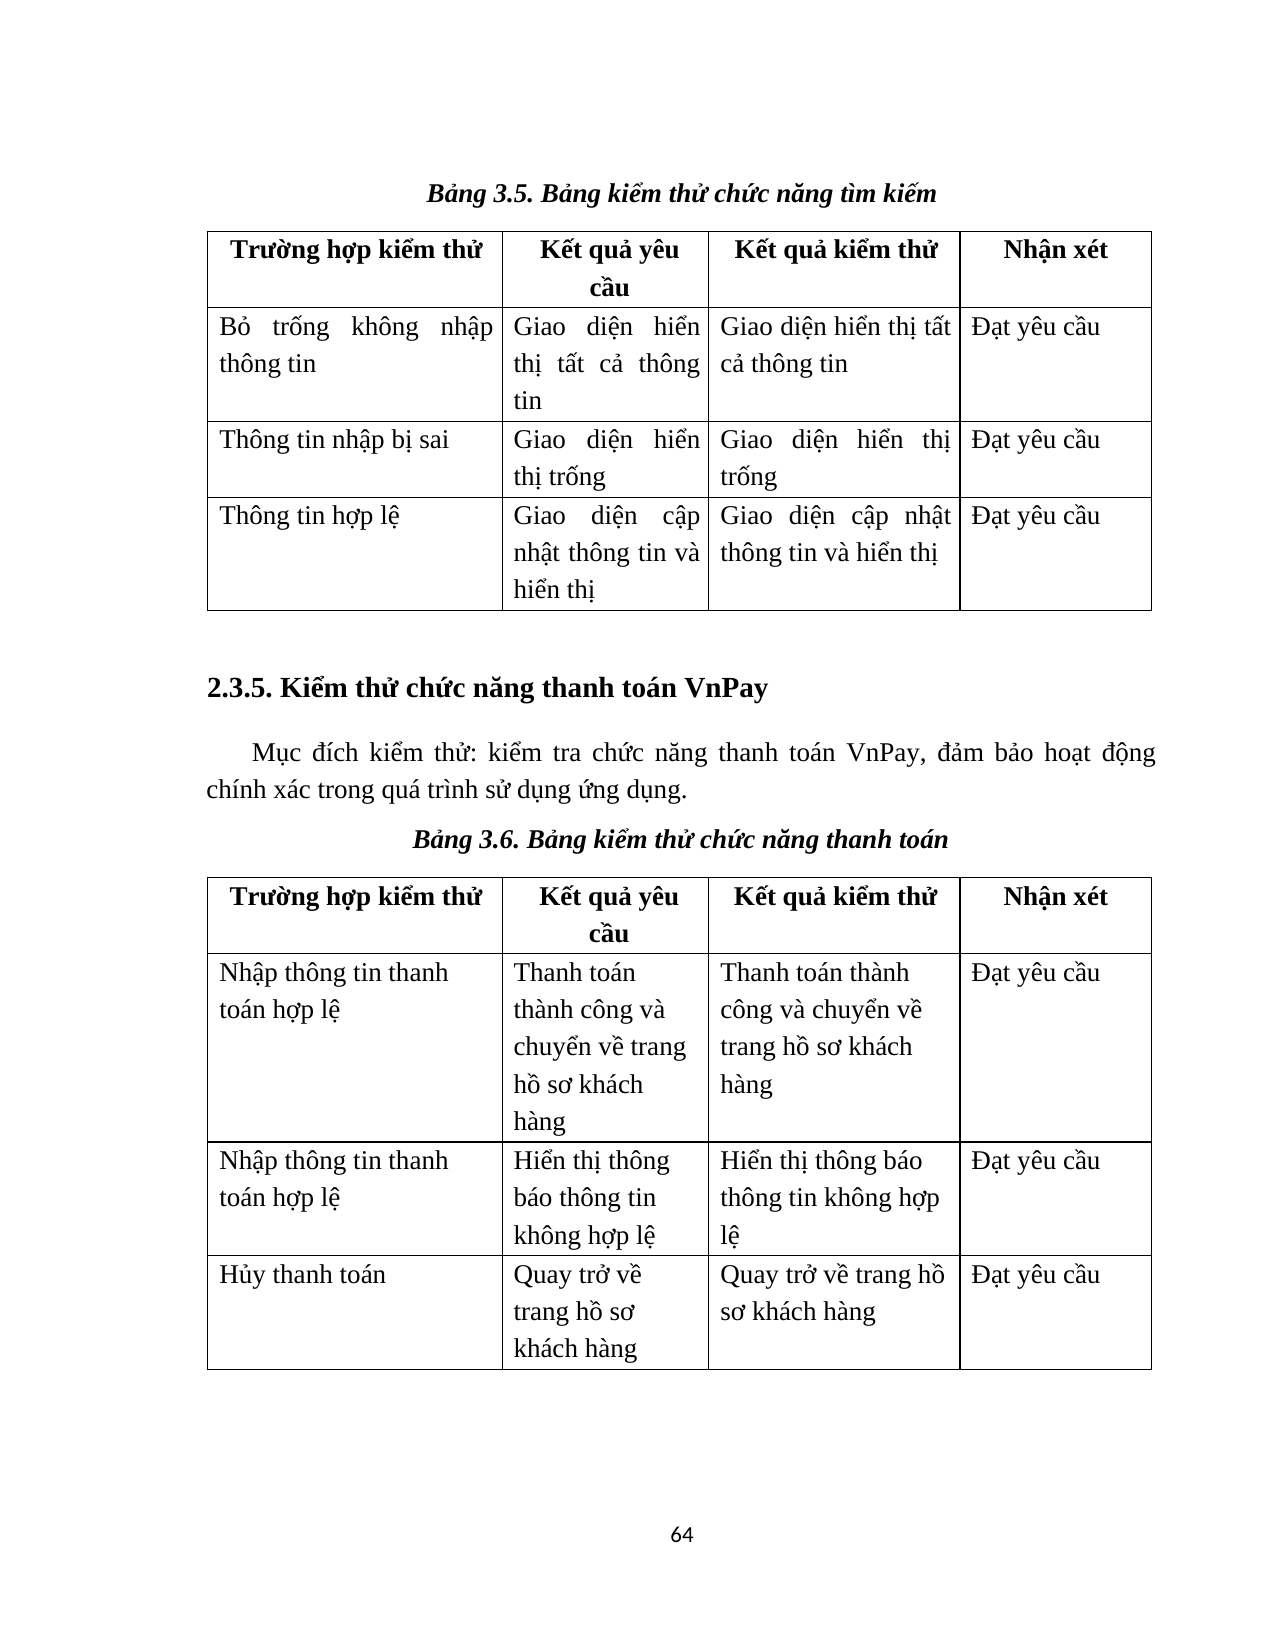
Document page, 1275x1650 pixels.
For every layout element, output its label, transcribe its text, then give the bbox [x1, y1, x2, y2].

table_header Nhận xét [961, 878, 1151, 953]
subtitle 2.3.5. Kiểm thử chức năng thanh toán VnPay [207, 671, 1157, 704]
text Mục đích kiểm thử: kiểm tra chức năng thanh toán VnPay, đảm bảo hoạt động chính xác trong quá trình sử dụng ứng dụng. [206, 736, 1157, 804]
table_cell Thanh toán thành công và chuyển về trang hồ sơ khách hàng [709, 954, 959, 1141]
table_cell Bỏ trống không nhập thông tin [208, 308, 502, 421]
table_cell Giao diện cập nhật thông tin và hiển thị [503, 498, 708, 610]
table_header Kết quả kiểm thử [709, 878, 959, 953]
table_cell Nhập thông tin thanh toán hợp lệ [208, 954, 502, 1141]
table_cell Đạt yêu cầu [961, 308, 1151, 421]
table_cell Hủy thanh toán [208, 1256, 502, 1369]
table_header Kết quả yêu cầu [503, 878, 708, 953]
table_cell Nhập thông tin thanh toán hợp lệ [208, 1143, 502, 1255]
table_cell Đạt yêu cầu [961, 422, 1151, 497]
table_cell Đạt yêu cầu [961, 954, 1151, 1141]
table_cell Hiển thị thông báo thông tin không hợp lệ [709, 1143, 959, 1255]
text Bảng 3.6. Bảng kiểm thử chức năng thanh toán [207, 823, 1157, 854]
table_header Trường hợp kiểm thử [208, 878, 502, 953]
table_cell Giao diện hiển thị trống [503, 422, 708, 497]
table_cell Thông tin nhập bị sai [208, 422, 502, 497]
table_cell Hiển thị thông báo thông tin không hợp lệ [503, 1143, 708, 1255]
table_cell Quay trở về trang hồ sơ khách hàng [709, 1256, 959, 1369]
table_cell Thông tin hợp lệ [208, 498, 502, 610]
table_cell Đạt yêu cầu [961, 498, 1151, 610]
table_cell Quay trở về trang hồ sơ khách hàng [503, 1256, 708, 1369]
table_header Kết quả yêu cầu [503, 232, 708, 307]
table_cell Giao diện cập nhật thông tin và hiển thị [709, 498, 959, 610]
text Bảng 3.5. Bảng kiểm thử chức năng tìm kiếm [207, 177, 1157, 208]
table_cell Thanh toán thành công và chuyển về trang hồ sơ khách hàng [503, 954, 708, 1141]
table_cell Giao diện hiển thị tất cả thông tin [709, 308, 959, 421]
table_header Trường hợp kiểm thử [208, 232, 502, 307]
table_cell Đạt yêu cầu [961, 1143, 1151, 1255]
table_cell Đạt yêu cầu [961, 1256, 1151, 1369]
table_header Kết quả kiểm thử [709, 232, 959, 307]
table_header Nhận xét [961, 232, 1151, 307]
table_cell Giao diện hiển thị trống [709, 422, 959, 497]
table_cell Giao diện hiển thị tất cả thông tin [503, 308, 708, 421]
